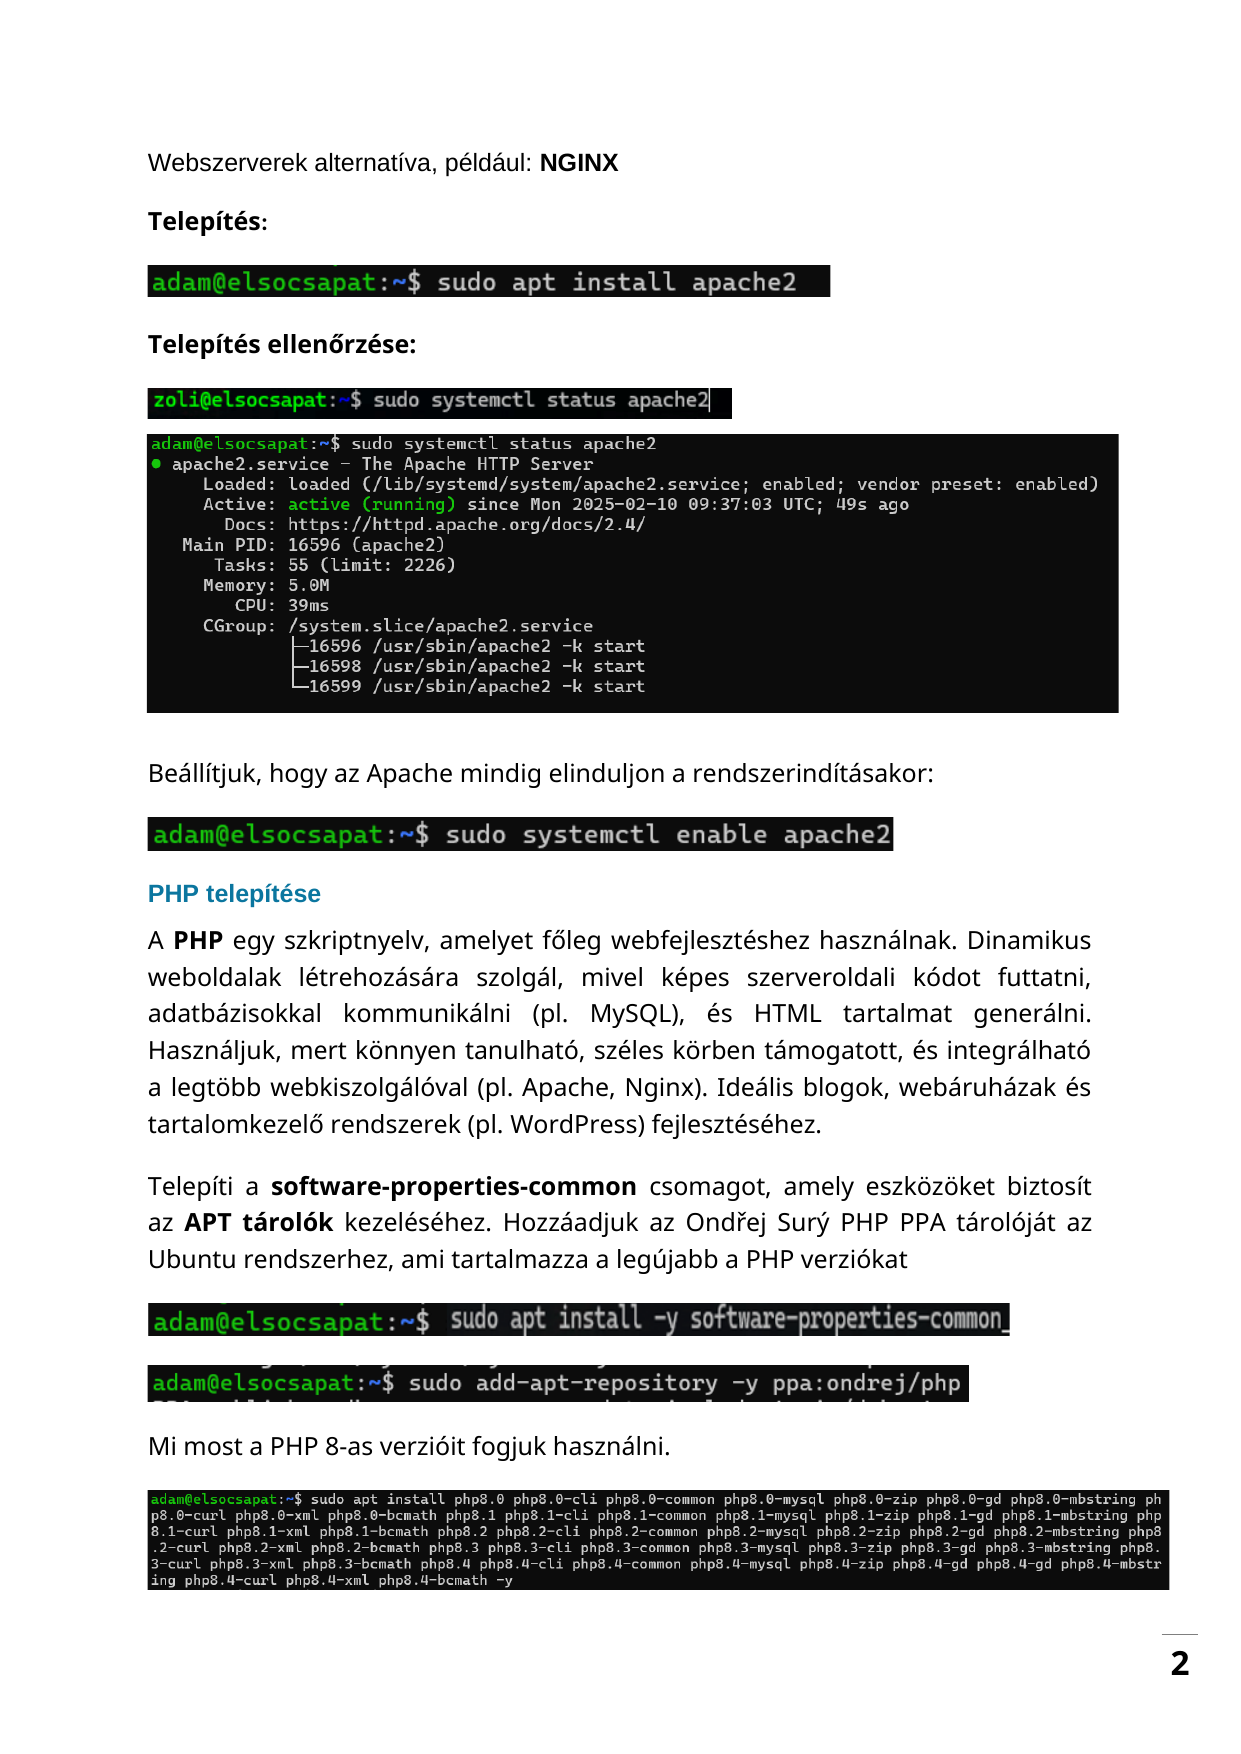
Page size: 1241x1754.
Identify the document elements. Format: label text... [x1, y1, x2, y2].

picture [147, 265, 831, 297]
picture [146, 434, 1119, 713]
text Telepítés: [148, 204, 1093, 238]
text Telepíti a software-properties-common csomagot, amely eszközöket biztosít az APT tárolók kezeléséhez. Hozzáadjuk az Ondřej Surý PHP PPA tárolóját az Ubuntu rendszerhez, ami tartalmazza a legújabb a PHP verziókat [148, 1168, 1093, 1276]
picture [147, 388, 732, 419]
picture [147, 1490, 1170, 1590]
text Mi most a PHP 8-as verzióit fogjuk használni. [148, 1429, 1093, 1463]
text Beállítjuk, hogy az Apache mindig elinduljon a rendszerindításakor: [148, 713, 1093, 790]
picture [147, 817, 894, 851]
text A PHP egy szkriptnyelv, amelyet főleg webfejlesztéshez használnak. Dinamikus weboldalak létrehozására szolgál, mivel képes szerveroldali kódot futtatni, adatbázisokkal kommunikálni (pl. MySQL), és HTML tartalmat generálni. Használjuk, mert könnyen tanulható, széles körben támogatott, és integrálható a legtöbb webkiszolgálóval (pl. Apache, Nginx). Ideális blogok, webáruházak és tartalomkezelő rendszerek (pl. WordPress) fejlesztéséhez. [148, 922, 1093, 1140]
picture [147, 1365, 969, 1402]
picture [147, 1303, 1010, 1336]
text Telepítés ellenőrzése: [148, 327, 1093, 361]
subtitle PHP telepítése [148, 879, 1093, 908]
text Webszerverek alternatíva, például: NGINX [148, 148, 1093, 176]
